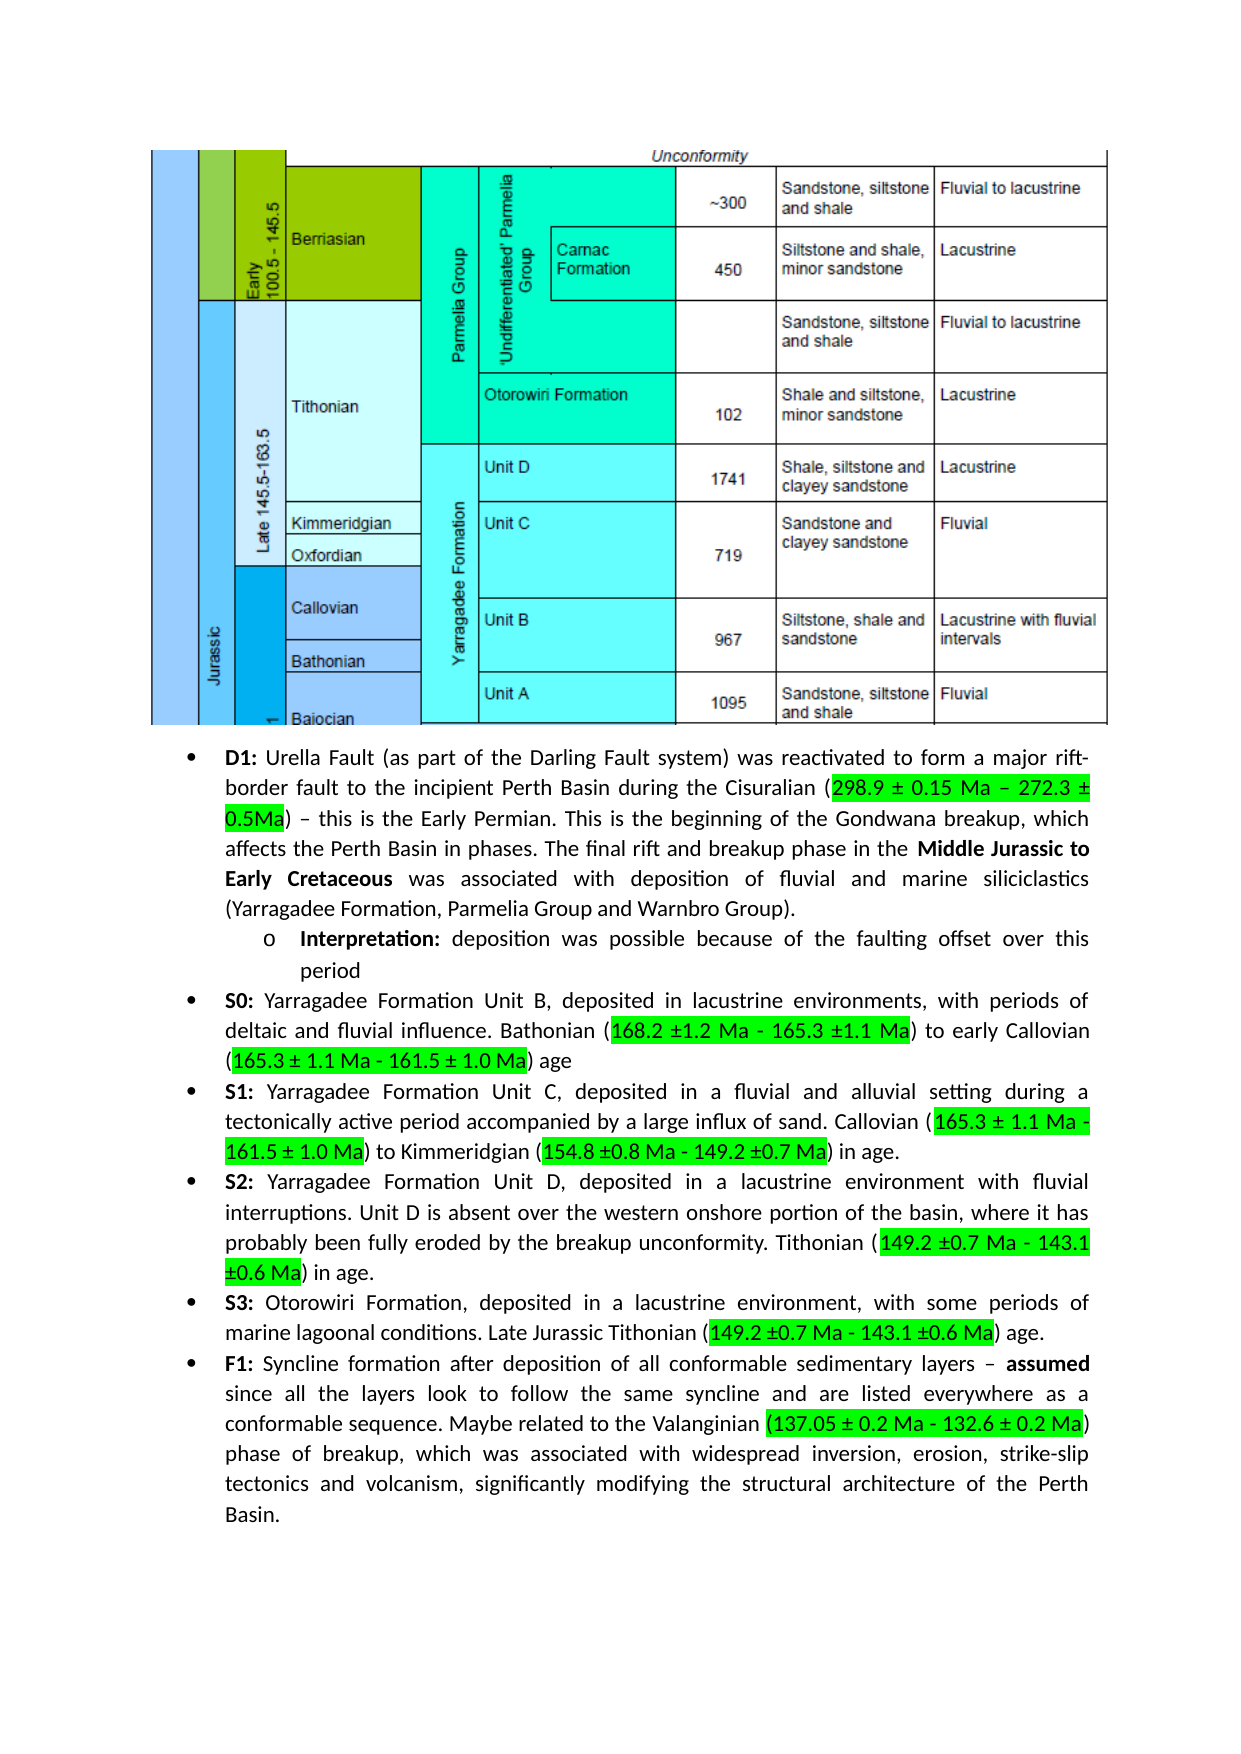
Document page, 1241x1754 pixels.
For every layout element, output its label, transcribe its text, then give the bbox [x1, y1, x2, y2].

list S0: Yarragadee Formation Unit B, deposited in lacustrine environments, with periods of deltaic and fluvial influence. Bathonian (168.2 ±1.2 Ma - 165.3 ±1.1 Ma) to early Callovian (165.3 ± 1.1 Ma - 161.5 ± 1.0 Ma) age [187, 986, 1090, 1074]
list S2: Yarragadee Formation Unit D, deposited in a lacustrine environment with fluvial interruptions. Unit D is absent over the western onshore portion of the basin, where it has probably been fully eroded by the breakup unconformity. Tithonian (149.2 ±0.7 Ma - 143.1 ±0.6 Ma) in age. [187, 1167, 1090, 1286]
list D1: Urella Fault (as part of the Darling Fault system) was reactivated to form a major rift-border fault to the incipient Perth Basin during the Cisuralian (298.9 ± 0.15 Ma – 272.3 ± 0.5Ma) – this is the Early Permian. This is the beginning of the Gondwana breakup, which affects the Perth Basin in phases. The final rift and breakup phase in the Middle Jurassic to Early Cretaceous was associated with deposition of fluvial and marine siliciclastics (Yarragadee Formation, Parmelia Group and Warnbro Group). [187, 743, 1090, 922]
picture [150, 150, 1112, 725]
list S3: Otorowiri Formation, deposited in a lacustrine environment, with some periods of marine lagoonal conditions. Late Jurassic Tithonian (149.2 ±0.7 Ma - 143.1 ±0.6 Ma) age. [187, 1288, 1090, 1346]
list F1: Syncline formation after deposition of all conformable sedimentary layers – assumed since all the layers look to follow the same syncline and are listed everywhere as a conformable sequence. Maybe related to the Valanginian (137.05 ± 0.2 Ma - 132.6 ± 0.2 Ma) phase of breakup, which was associated with widespread inversion, erosion, strike-slip tectonics and volcanism, significantly modifying the structural architecture of the Perth Basin. [187, 1349, 1090, 1528]
list Interpretation: deposition was possible because of the faulting offset over this period [262, 924, 1090, 984]
list S1: Yarragadee Formation Unit C, deposited in a fluvial and alluvial setting during a tectonically active period accompanied by a large influx of sand. Callovian (165.3 ± 1.1 Ma - 161.5 ± 1.0 Ma) to Kimmeridgian (154.8 ±0.8 Ma - 149.2 ±0.7 Ma) in age. [187, 1077, 1090, 1165]
